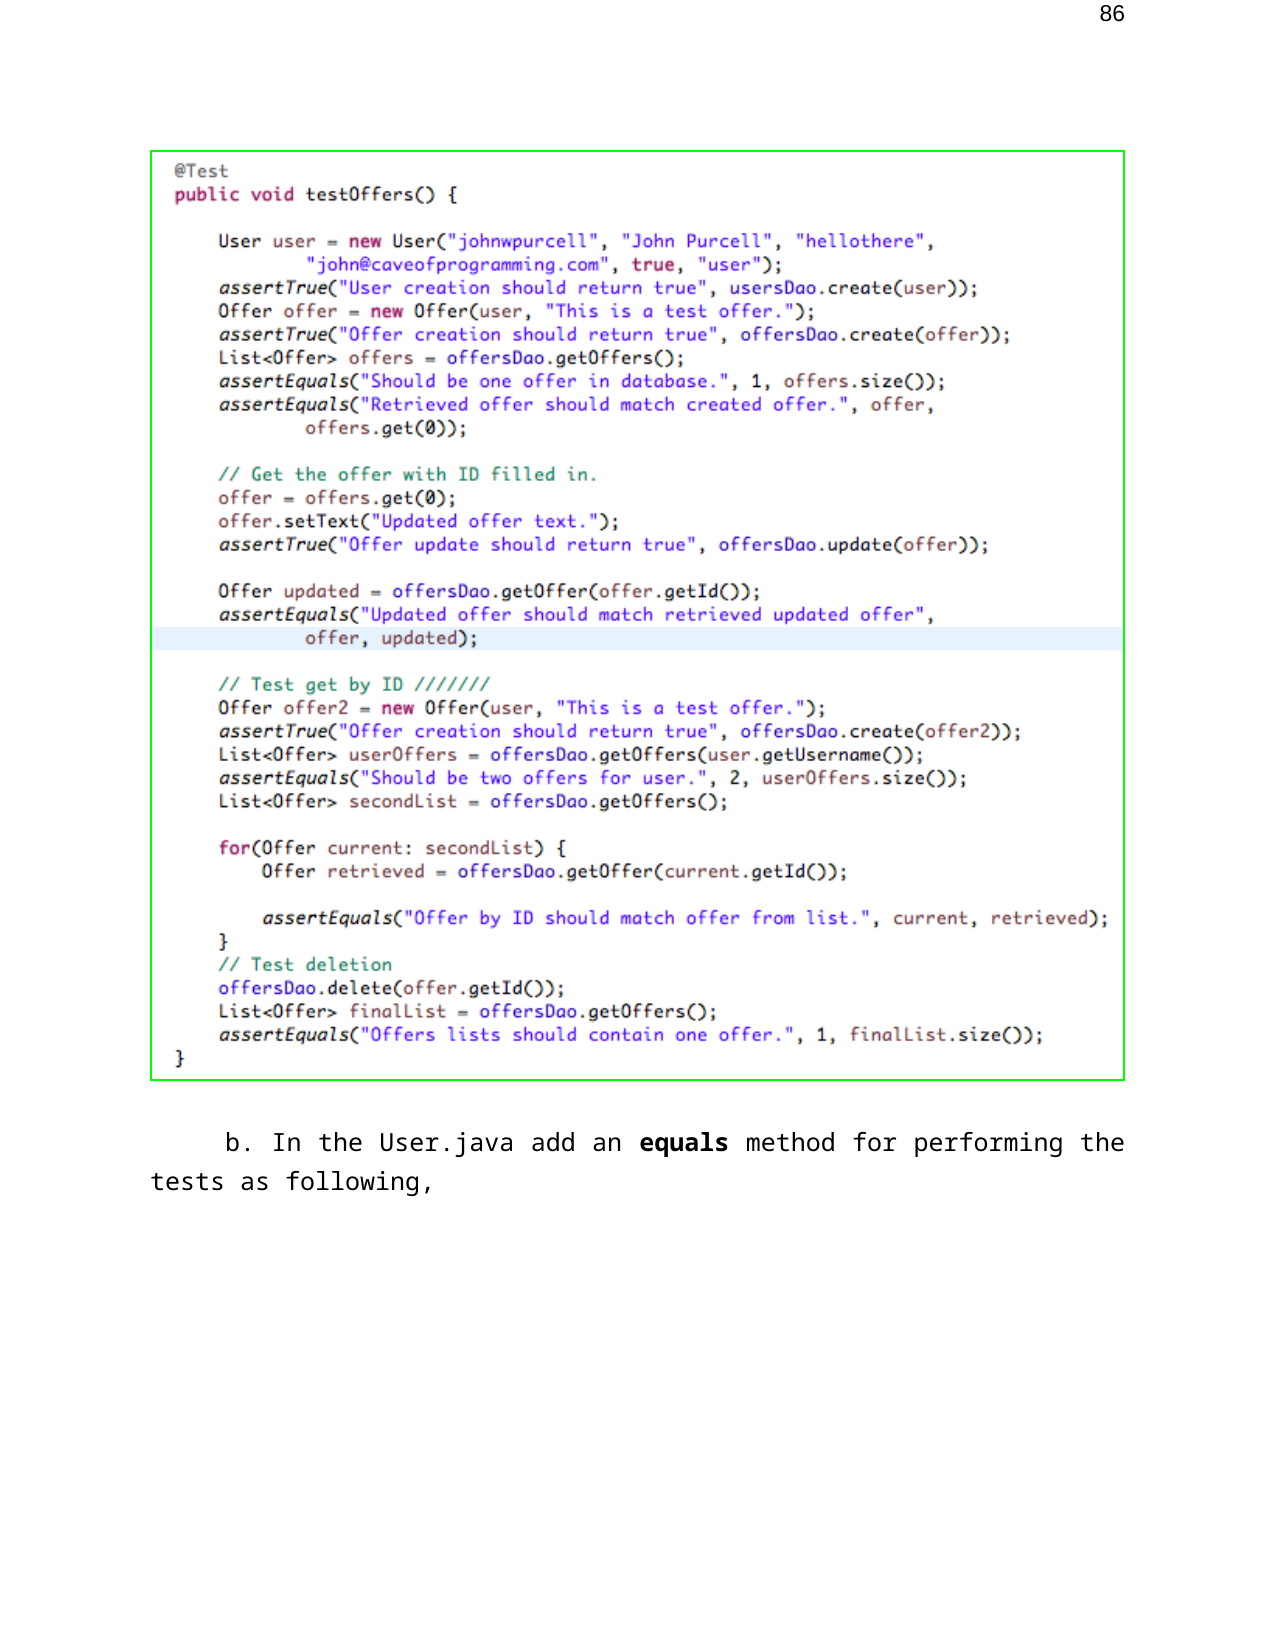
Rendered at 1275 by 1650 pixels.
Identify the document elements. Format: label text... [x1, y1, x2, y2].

text b. In the User.java add an equals method for performing the tests as following, [150, 1124, 1125, 1197]
picture [152, 152, 1123, 1079]
